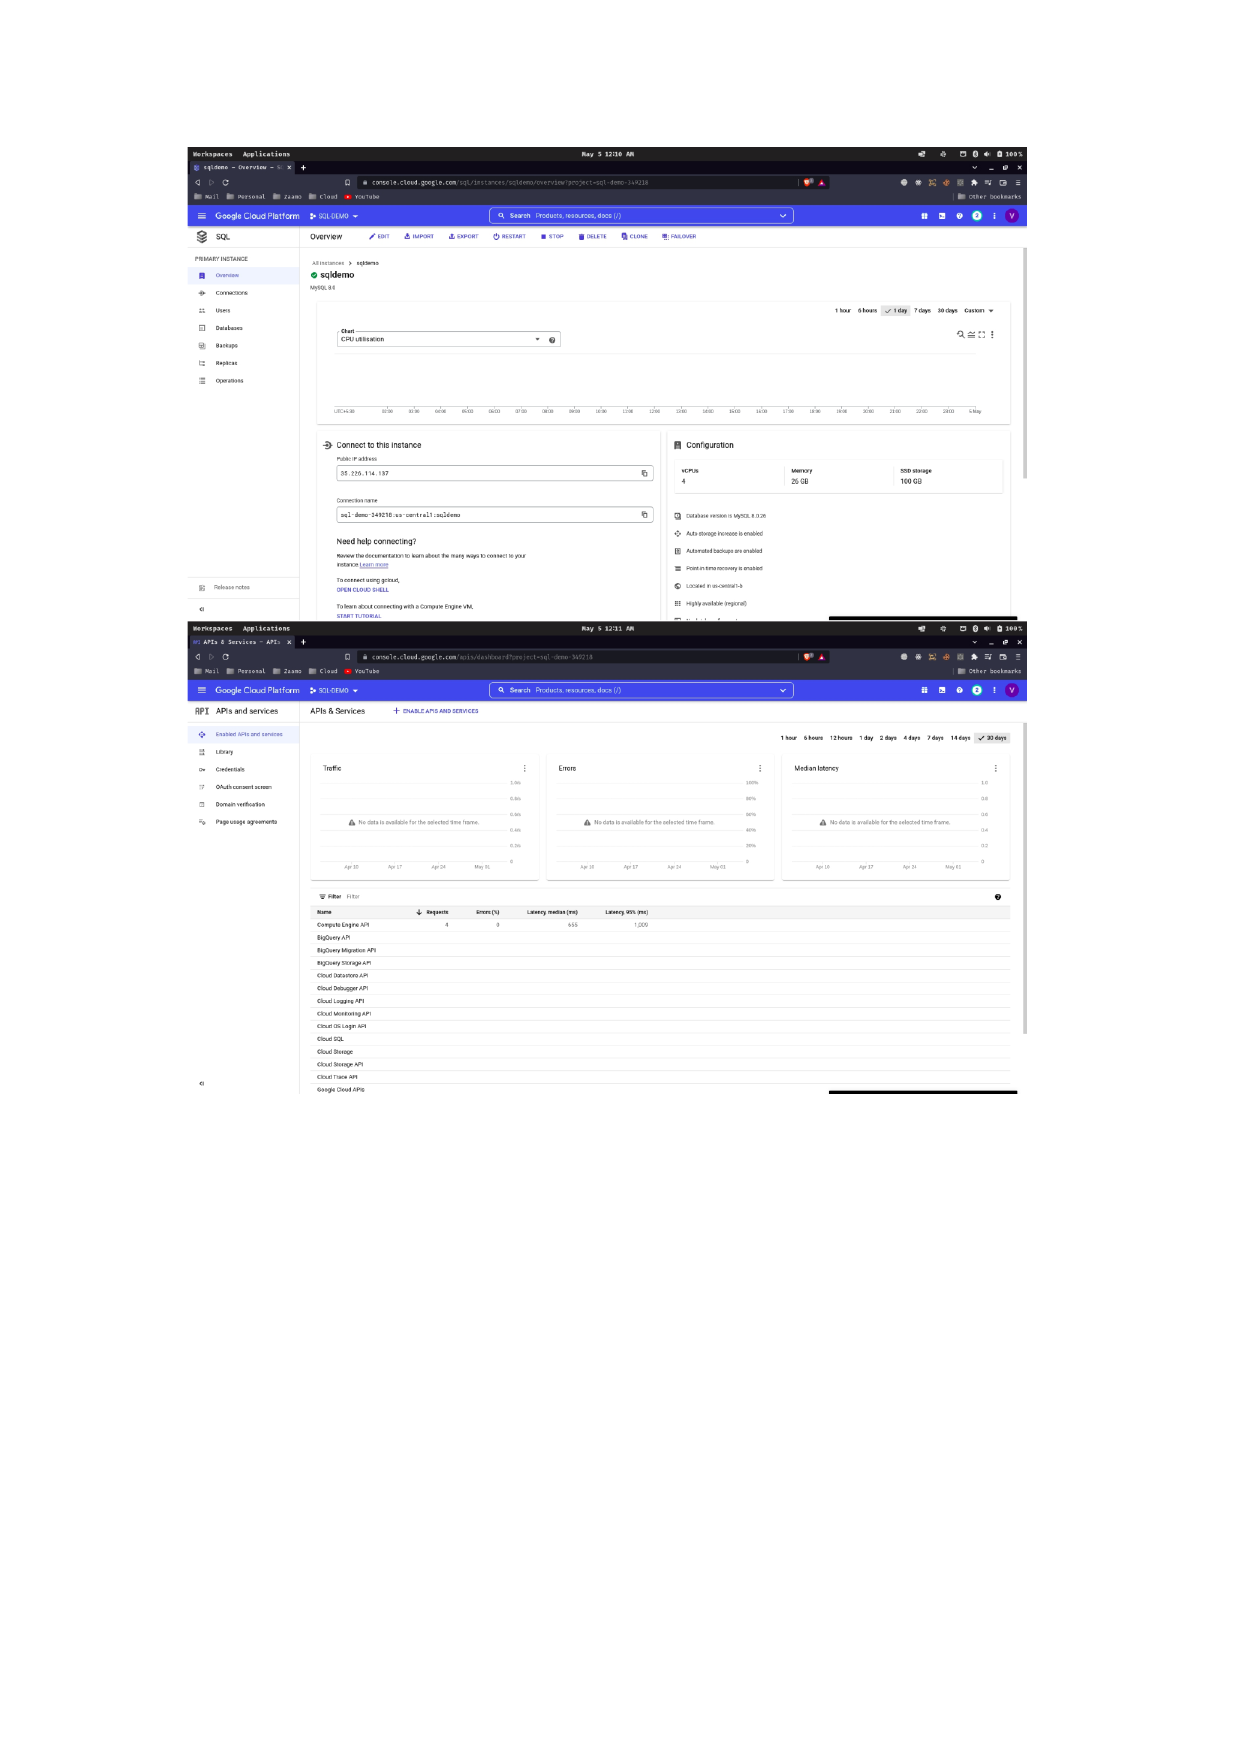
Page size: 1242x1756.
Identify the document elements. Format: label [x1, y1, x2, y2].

picture [187, 147, 1027, 1094]
